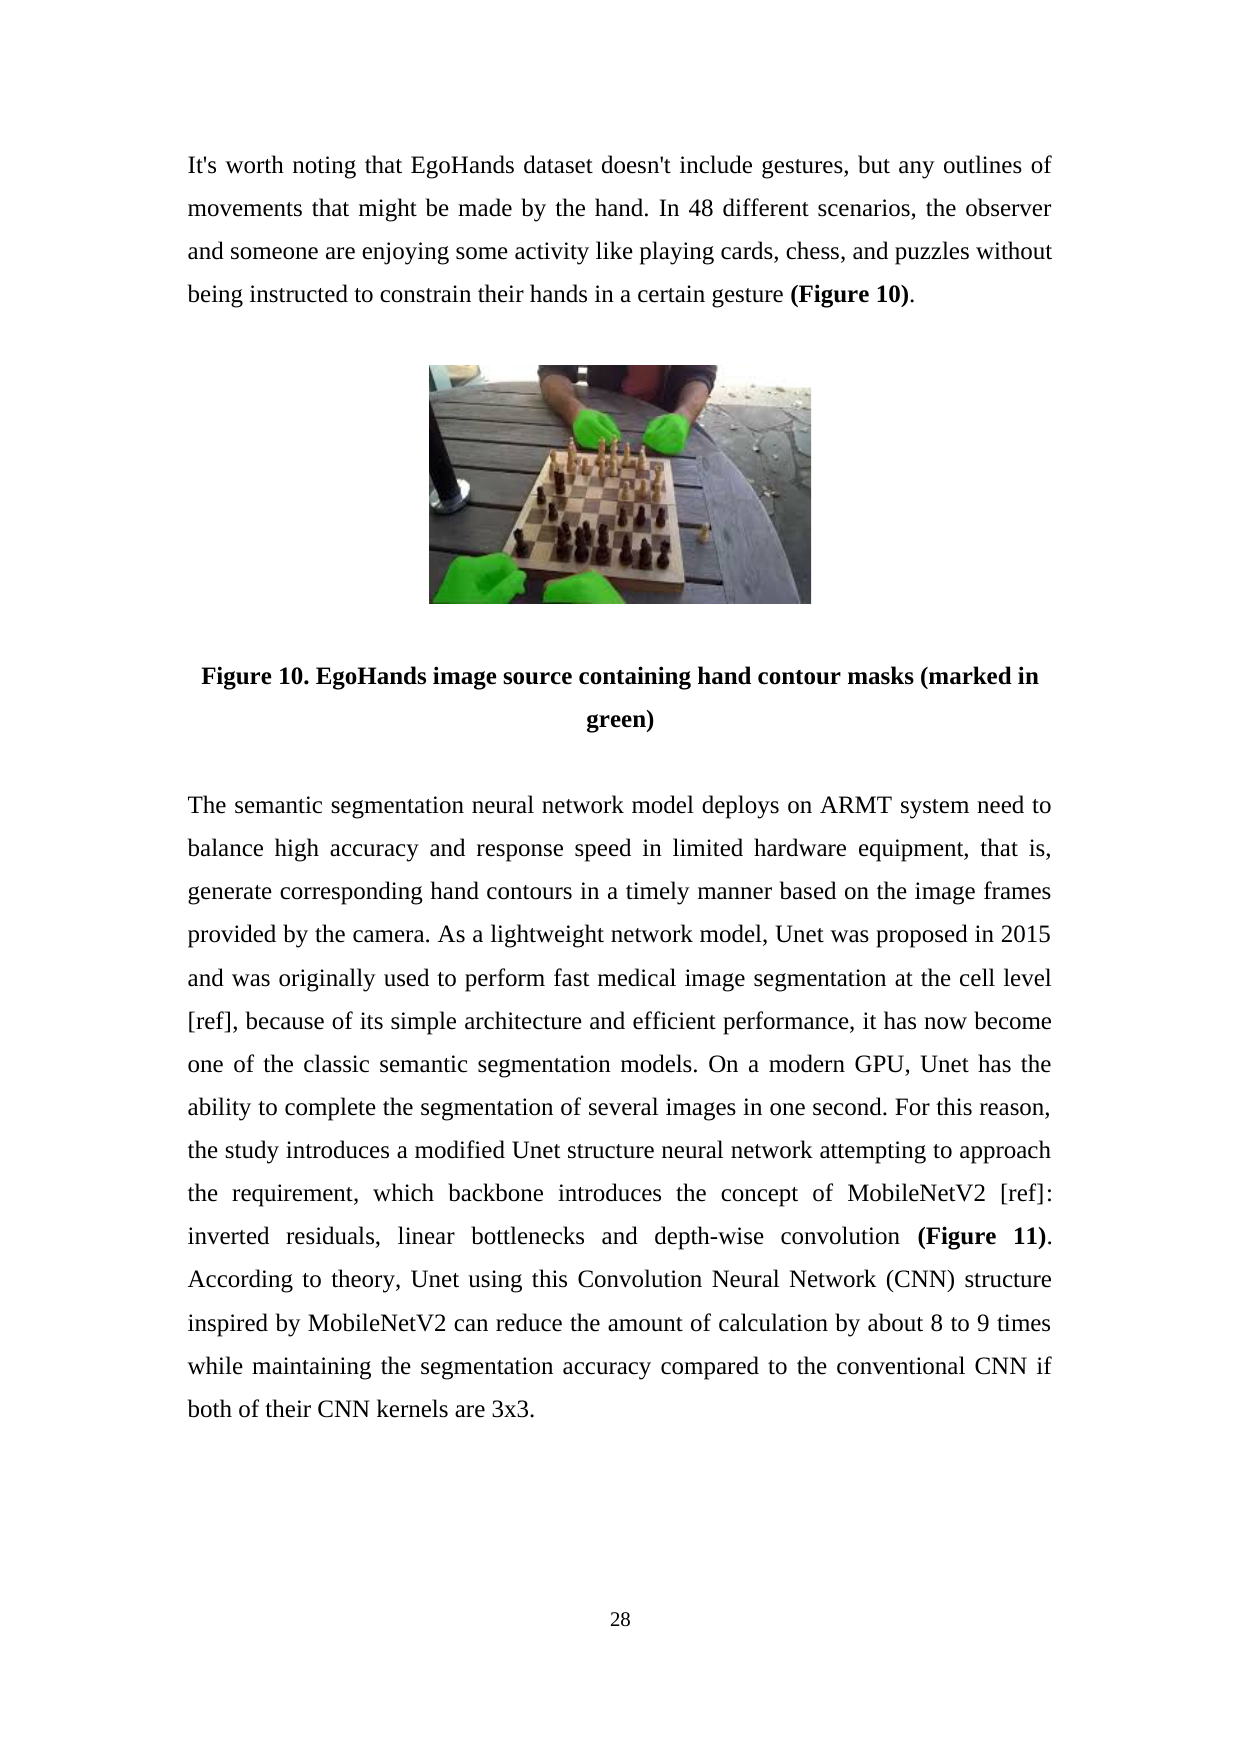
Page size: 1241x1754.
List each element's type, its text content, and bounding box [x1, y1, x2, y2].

text The semantic segmentation neural network model deploys on ARMT system need to balance high accuracy and response speed in limited hardware equipment, that is, generate corresponding hand contours in a timely manner based on the image frames provided by the camera. As a lightweight network model, Unet was proposed in 2015 and was originally used to perform fast medical image segmentation at the cell level [ref], because of its simple architecture and efficient performance, it has now become one of the classic semantic segmentation models. On a modern GPU, Unet has the ability to complete the segmentation of several images in one second. For this reason, the study introduces a modified Unet structure neural network attempting to approach the requirement, which backbone introduces the concept of MobileNetV2 [ref]: inverted residuals, linear bottlenecks and depth-wise convolution (Figure 11). According to theory, Unet using this Convolution Neural Network (CNN) structure inspired by MobileNetV2 can reduce the amount of calculation by about 8 to 9 times while maintaining the segmentation accuracy compared to the conventional CNN if both of their CNN kernels are 3x3. [187, 790, 1053, 1423]
text It's worth noting that EgoHands dataset doesn't include gestures, but any outlines of movements that might be made by the hand. In 48 different scenarios, the observer and someone are enjoying some activity like playing cards, chess, and puzzles without being instructed to constrain their hands in a certain gesture (Figure 10). [187, 150, 1053, 308]
picture [429, 365, 812, 604]
text Figure 10. EgoHands image source containing hand contour masks (marked in green) [187, 661, 1053, 733]
